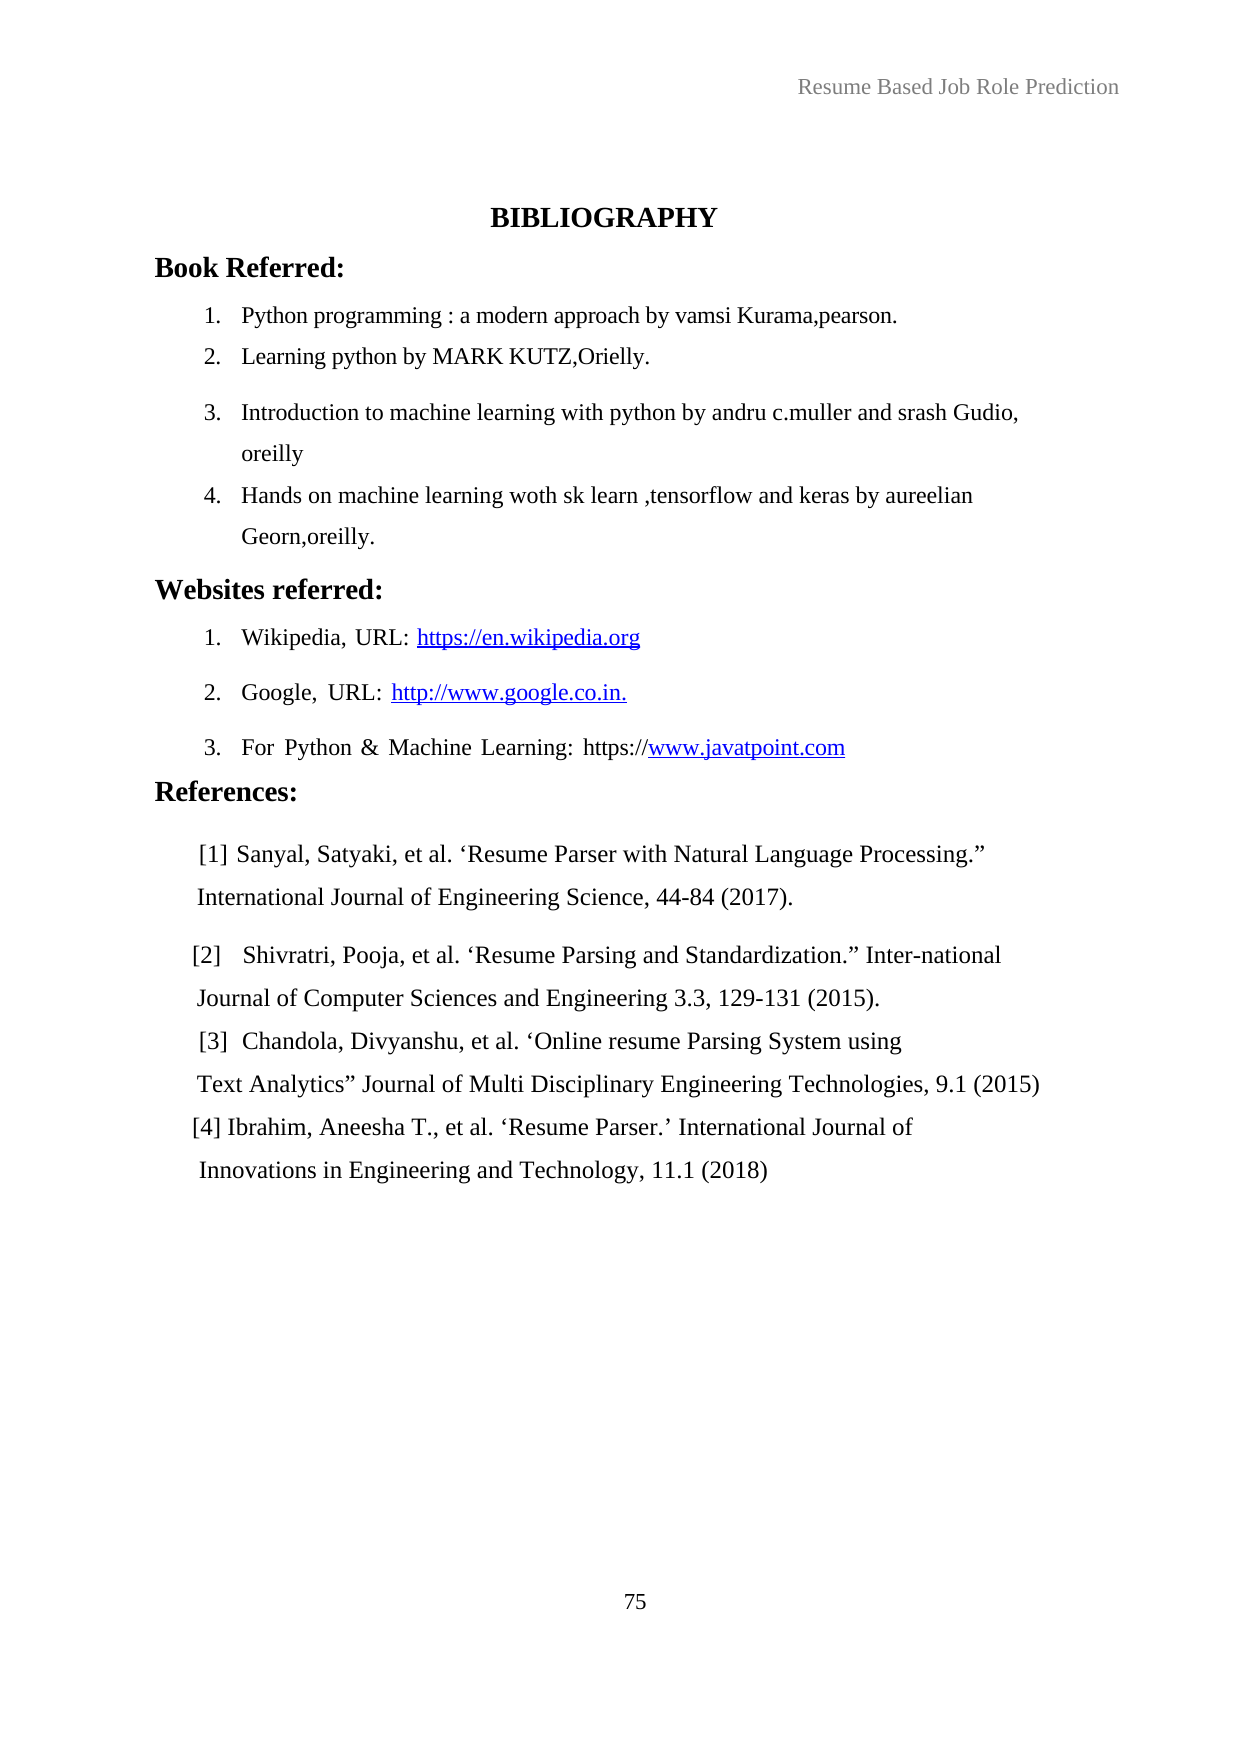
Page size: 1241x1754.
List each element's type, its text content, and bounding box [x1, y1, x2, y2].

subtitle BIBLIOGRAPHY [122, 200, 1086, 234]
subtitle Book Referred: [154, 251, 1137, 284]
list Python programming : a modern approach by vamsi Kurama,pearson. [203, 301, 1137, 328]
list Wikipedia, URL: https://en.wikipedia.org [203, 623, 1137, 650]
list Chandola, Divyanshu, et al. ‘Online resume Parsing System using [197, 1026, 1082, 1055]
list Introduction to machine learning with python by andru c.muller and srash Gudio, oreilly [203, 397, 1082, 466]
list Sanyal, Satyaki, et al. ‘Resume Parser with Natural Language Processing.” International Journal of Engineering Science, 44-84 (2017). [197, 839, 1081, 911]
list Learning python by MARK KUTZ,Orielly. [203, 342, 1137, 370]
list Innovations in Engineering and Technology, 11.1 (2018) [198, 1155, 1082, 1184]
list Hands on machine learning woth sk learn ,tensorflow and keras by aureelian Georn,oreilly. [203, 481, 1082, 549]
list [4] Ibrahim, Aneesha T., et al. ‘Resume Parser.’ International Journal of [192, 1112, 1082, 1141]
subtitle References: [154, 774, 1137, 808]
list Google, URL: http://www.google.co.in. [203, 678, 1137, 706]
list For Python & Machine Learning: https://www.javatpoint.com [203, 733, 1137, 760]
list Text Analytics” Journal of Multi Disciplinary Engineering Technologies, 9.1 (2015) [197, 1069, 1082, 1098]
list Shivratri, Pooja, et al. ‘Resume Parsing and Standardization.” Inter-national Journal of Computer Sciences and Engineering 3.3, 129-131 (2015). [192, 940, 1081, 1012]
subtitle Websites referred: [154, 572, 1137, 606]
